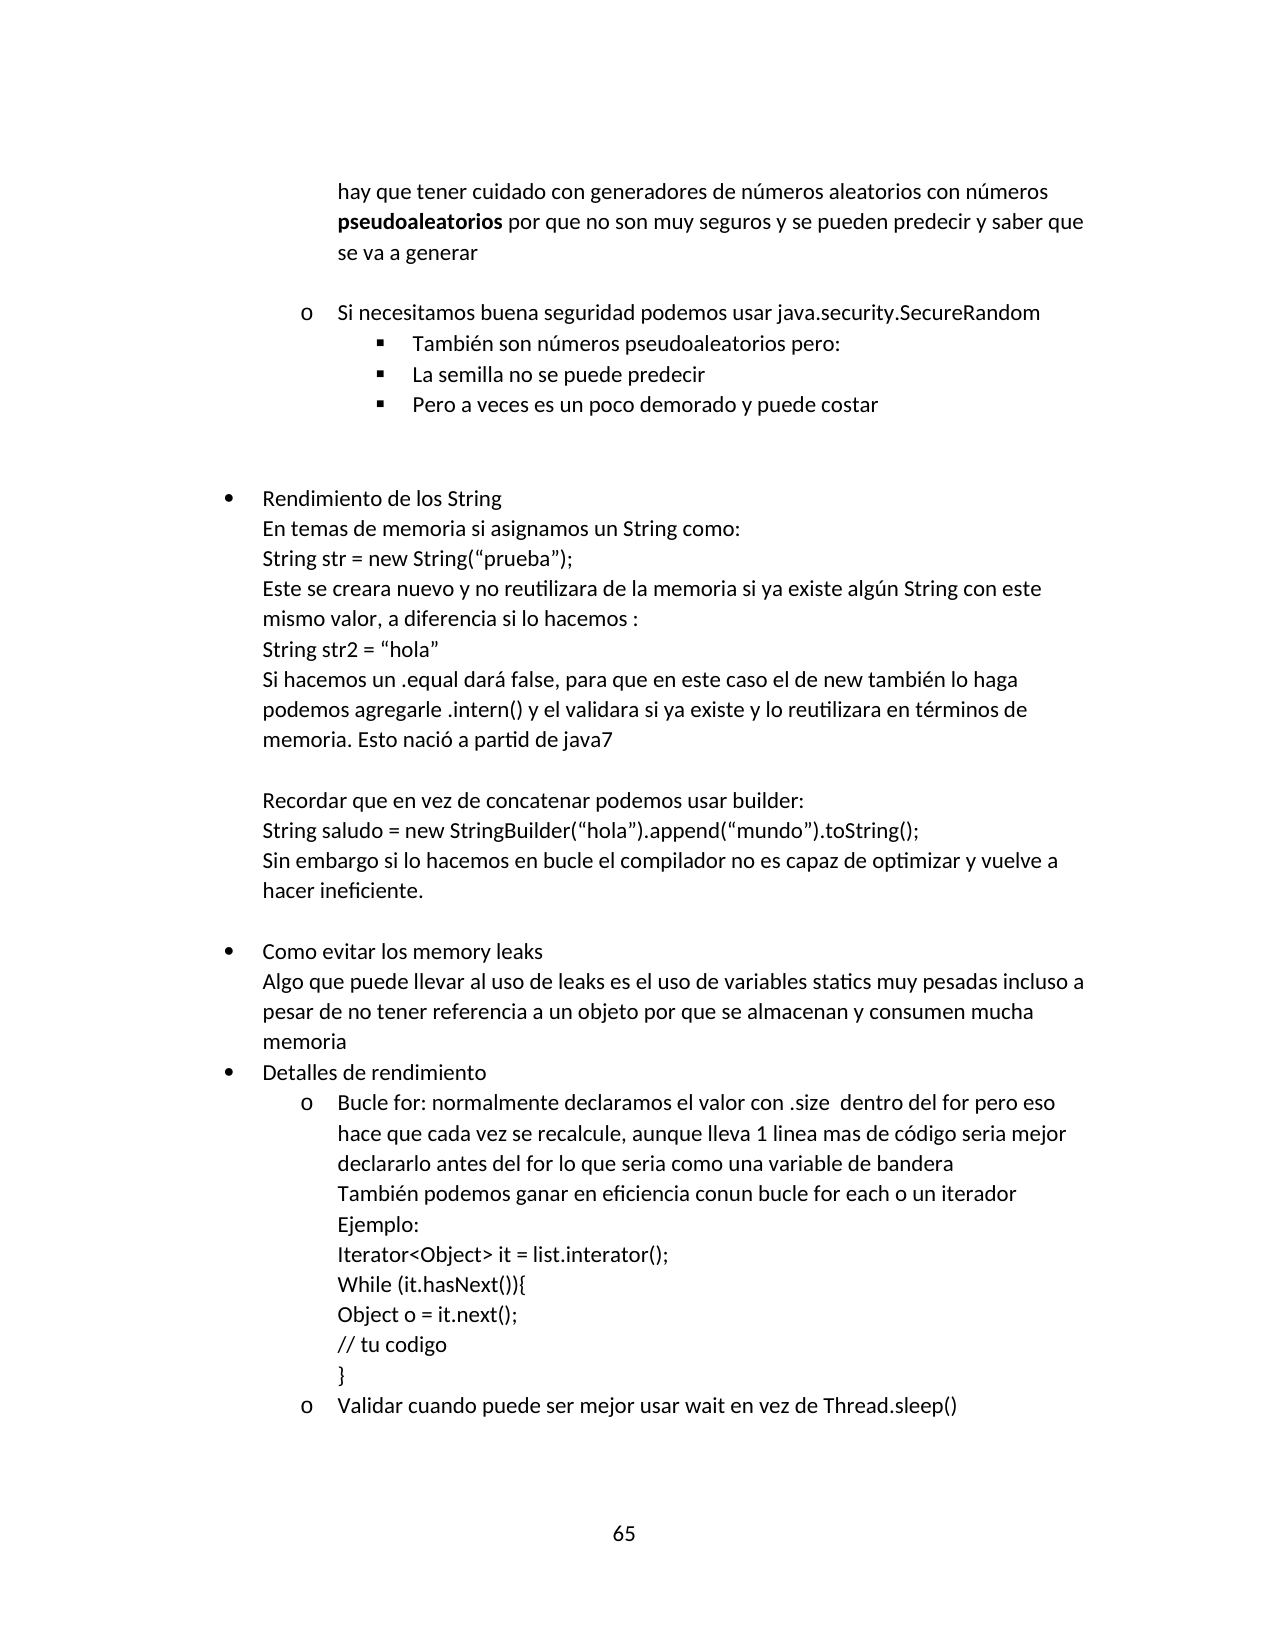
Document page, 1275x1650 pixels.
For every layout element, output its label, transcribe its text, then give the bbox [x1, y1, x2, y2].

list Este se creara nuevo y no reutilizara de la memoria si ya existe algún String con este mismo valor, a diferencia si lo hacemos : [262, 574, 1098, 632]
list Rendimiento de los String [225, 484, 1098, 512]
list } [337, 1361, 1098, 1389]
list String str2 = “hola” [262, 635, 1098, 663]
list Validar cuando puede ser mejor usar wait en vez de Thread.sleep() [300, 1391, 1098, 1420]
list También son números pseudoaleatorios pero: [375, 329, 1098, 357]
list hay que tener cuidado con generadores de números aleatorios con números pseudoaleatorios por que no son muy seguros y se pueden predecir y saber que se va a generar [337, 177, 1098, 266]
list // tu codigo [337, 1331, 1098, 1359]
list La semilla no se puede predecir [375, 360, 1098, 388]
list While (it.hasNext()){ [337, 1270, 1098, 1298]
list Si necesitamos buena seguridad podemos usar java.security.SecureRandom [300, 298, 1098, 327]
list Algo que puede llevar al uso de leaks es el uso de variables statics muy pesadas incluso a pesar de no tener referencia a un objeto por que se almacenan y consumen mucha memoria [262, 967, 1098, 1055]
list Sin embargo si lo hacemos en bucle el compilador no es capaz de optimizar y vuelve a hacer ineficiente. [262, 846, 1098, 904]
list Object o = it.next(); [337, 1300, 1098, 1328]
list Ejemplo: [337, 1210, 1098, 1238]
list Bucle for: normalmente declaramos el valor con .size dentro del for pero eso hace que cada vez se recalcule, aunque lleva 1 linea mas de código seria mejor declararlo antes del for lo que seria como una variable de bandera [300, 1088, 1098, 1177]
list En temas de memoria si asignamos un String como: [262, 514, 1098, 542]
list Iterator<Object> it = list.interator(); [337, 1240, 1098, 1268]
list String str = new String(“prueba”); [262, 544, 1098, 572]
list También podemos ganar en eficiencia conun bucle for each o un iterador [337, 1179, 1098, 1208]
list Detalles de rendimiento [225, 1058, 1098, 1086]
list Como evitar los memory leaks [225, 937, 1098, 965]
list Recordar que en vez de concatenar podemos usar builder: String saludo = new StringBuilder(“hola”).append(“mundo”).toString(); [262, 786, 1098, 844]
list Pero a veces es un poco demorado y puede costar [375, 390, 1098, 418]
list Si hacemos un .equal dará false, para que en este caso el de new también lo haga podemos agregarle .intern() y el validara si ya existe y lo reutilizara en términos de memoria. Esto nació a partid de java7 [262, 665, 1098, 753]
